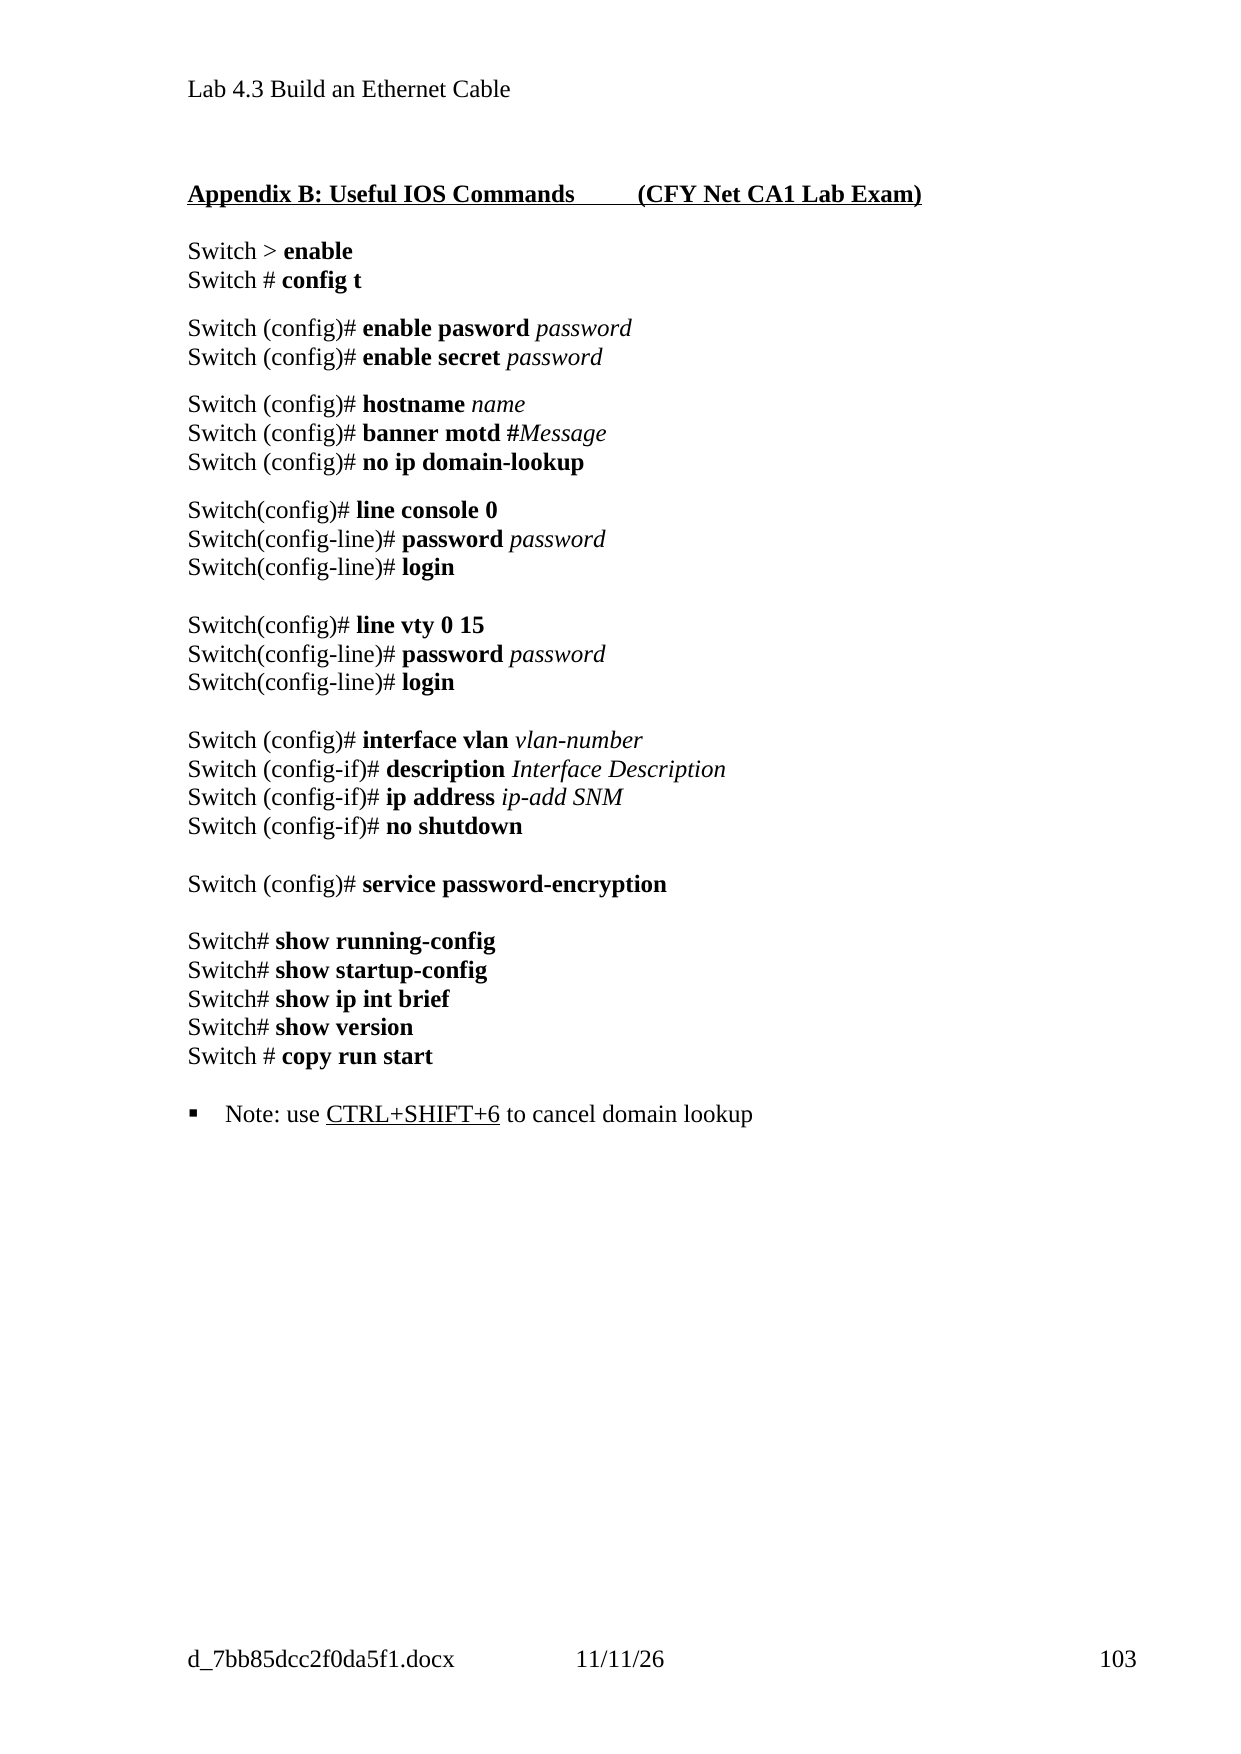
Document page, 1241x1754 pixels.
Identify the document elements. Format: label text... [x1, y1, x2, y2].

text Switch (config)# no ip domain-lookup [187, 447, 1137, 476]
list Switch (config-if)# no shutdown [187, 811, 1137, 840]
text Switch(config)# line console 0 [187, 495, 1137, 524]
text Switch # config t [187, 265, 1137, 294]
text Switch# show version [187, 1012, 1137, 1041]
list Switch (config)# service password-encryption [187, 869, 1137, 897]
text Switch (config)# enable pasword password [187, 313, 1137, 342]
text Switch (config)# enable secret password [187, 342, 1137, 370]
list Switch (config)# interface vlan vlan-number [187, 725, 1137, 754]
text Switch(config-line)# password password [187, 639, 1137, 667]
list Switch # copy run start [187, 1041, 1137, 1070]
subtitle Appendix B: Useful IOS Commands (CFY Net CA1 Lab Exam) [187, 179, 1137, 207]
list Note: use CTRL+SHIFT+6 to cancel domain lookup [187, 1099, 1137, 1127]
text Switch (config)# banner motd #Message [187, 418, 1137, 447]
list Switch# show startup-config [187, 955, 1137, 984]
text Switch(config-line)# login [187, 667, 1137, 696]
list Switch (config-if)# description Interface Description [187, 754, 1137, 782]
text Switch (config)# hostname name [187, 389, 1137, 418]
text Switch# show ip int brief [187, 984, 1137, 1012]
text Switch(config-line)# login [187, 552, 1137, 581]
text Switch(config)# line vty 0 15 [187, 610, 1137, 639]
list Switch# show running-config [187, 926, 1137, 955]
text Switch(config-line)# password password [187, 524, 1137, 552]
list Switch (config-if)# ip address ip-add SNM [187, 782, 1137, 811]
text Switch > enable [187, 236, 1137, 265]
